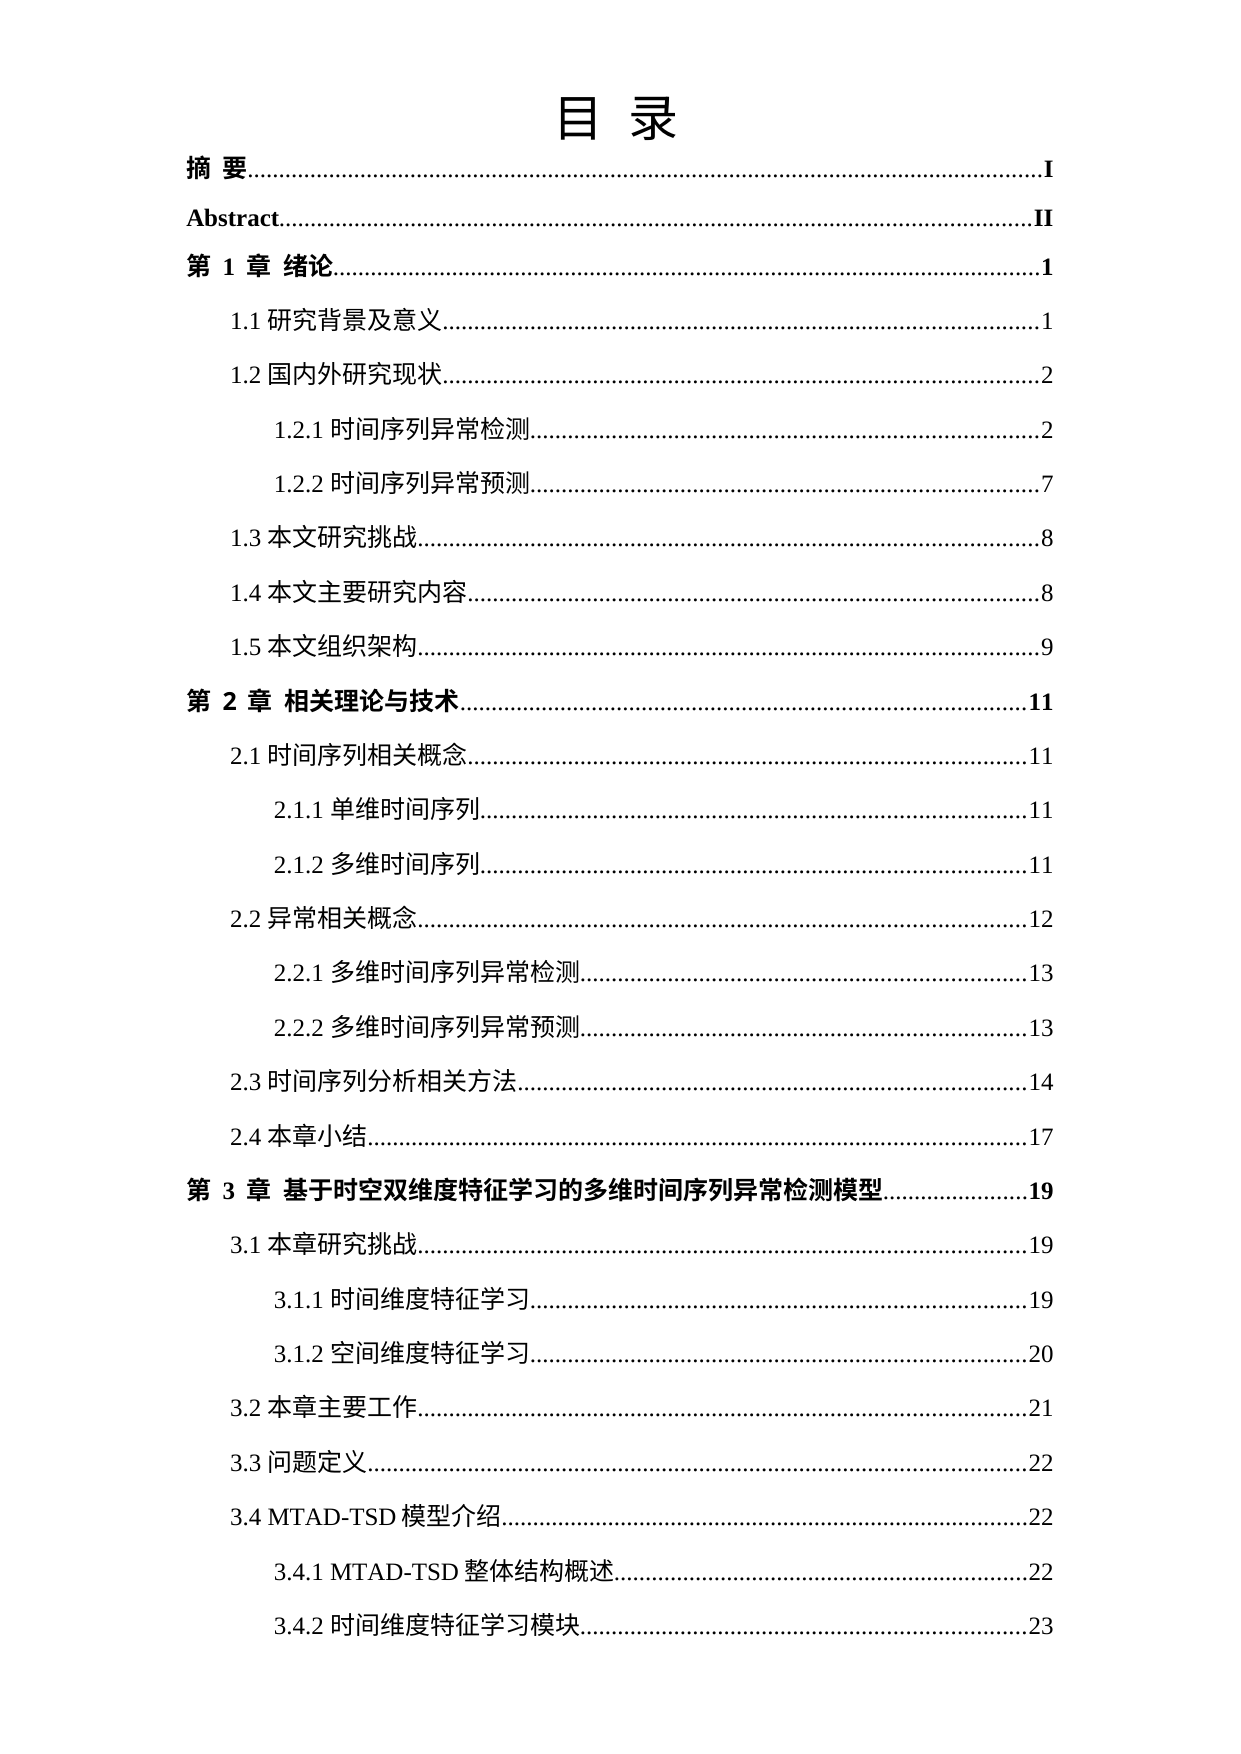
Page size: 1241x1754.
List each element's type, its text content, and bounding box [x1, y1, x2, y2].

text 目 录 [553, 87, 1065, 148]
